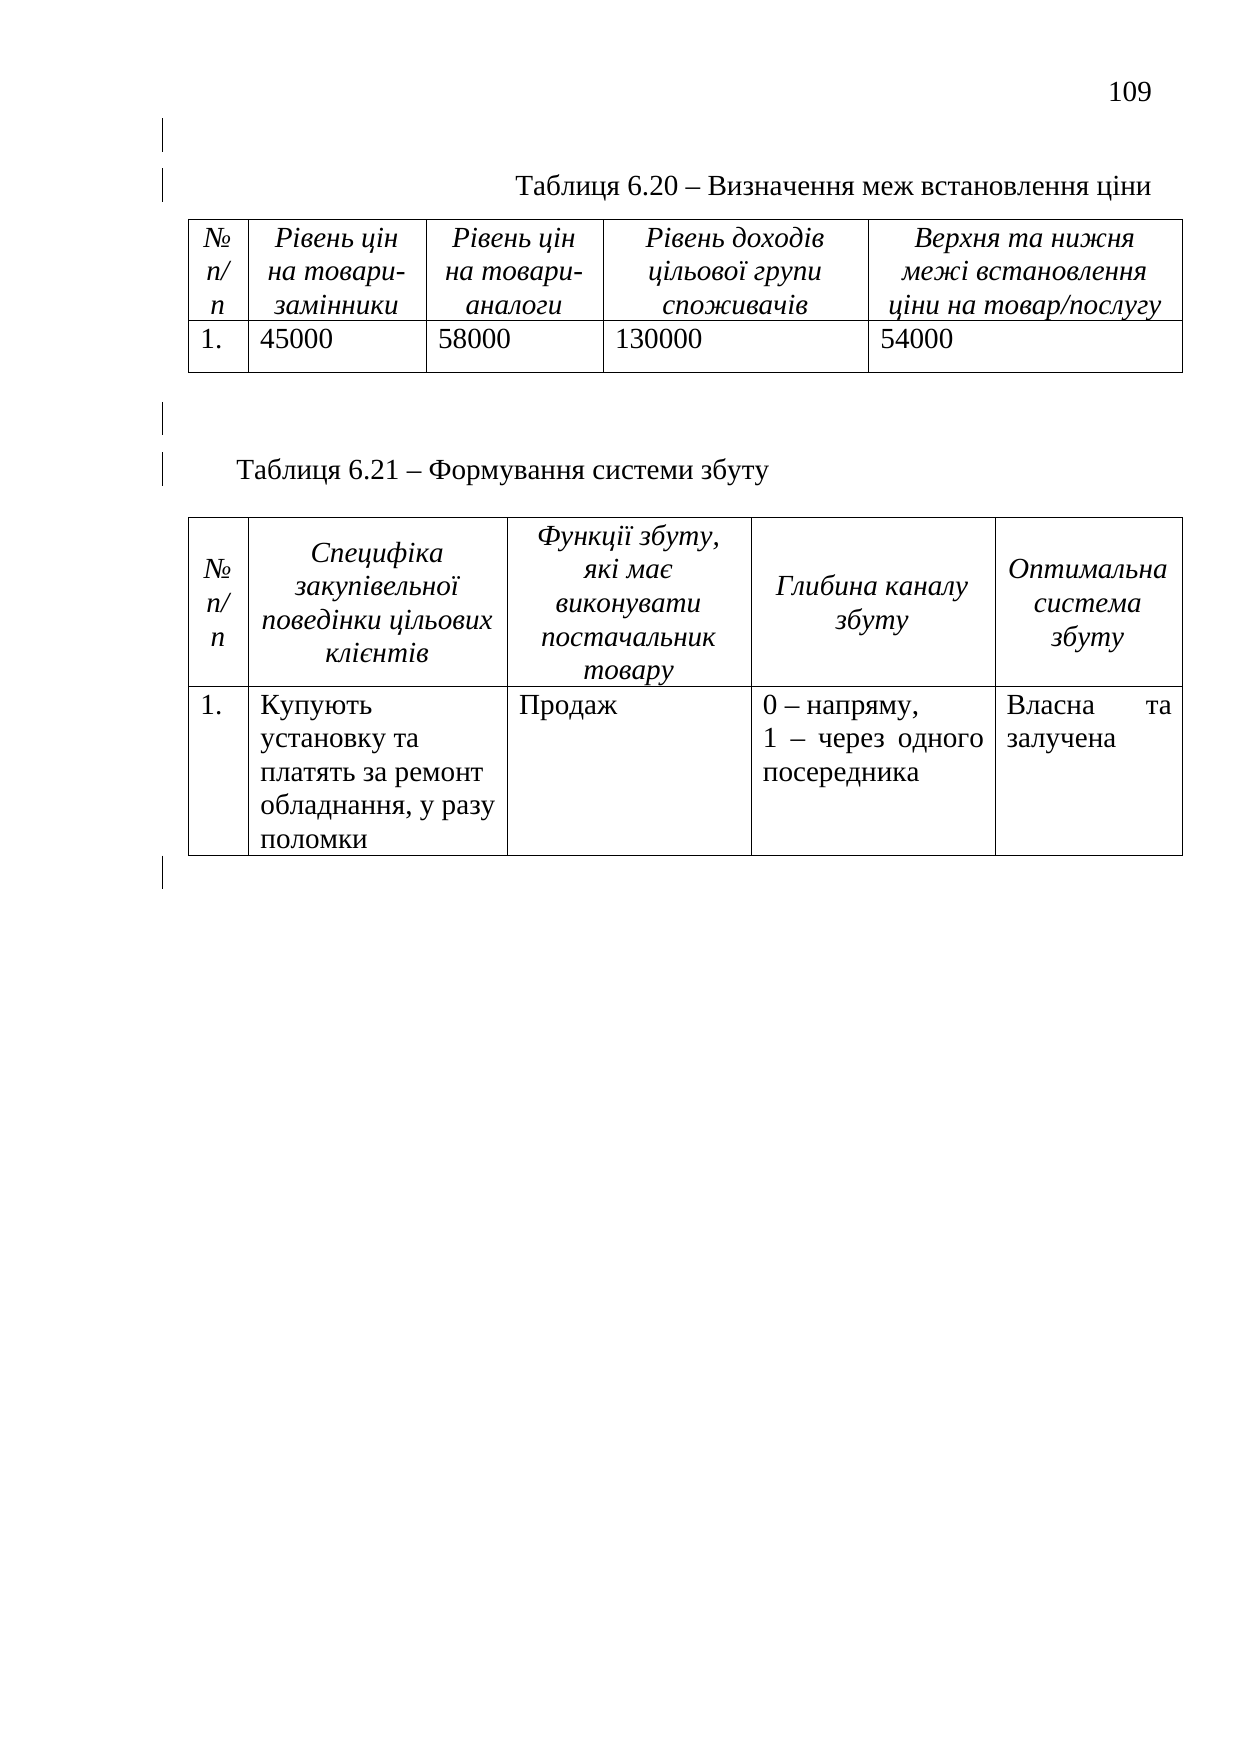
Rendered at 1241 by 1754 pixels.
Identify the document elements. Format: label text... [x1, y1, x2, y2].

table_cell Продаж [508, 687, 751, 854]
table_cell 54000 [869, 321, 1182, 372]
text Таблиця 6.21 – Формування системи збуту [177, 452, 1152, 486]
table_cell 45000 [249, 321, 426, 372]
table_cell 0 – напряму, 1 – через одного посередника [752, 687, 995, 854]
table_cell 58000 [427, 321, 603, 372]
table_header Верхня та нижня межі встановлення ціни на товар/послугу [869, 220, 1182, 320]
text Таблиця 6.20 – Визначення меж встановлення ціни [177, 168, 1152, 202]
table_cell 1. [189, 687, 248, 854]
table_header Глибина каналу збуту [752, 518, 995, 686]
table_header Рівень цін на товари-замінники [249, 220, 426, 320]
table_header № п/п [189, 220, 248, 320]
table_header Рівень цін на товари-аналоги [427, 220, 603, 320]
table_cell Власна та залучена [996, 687, 1182, 854]
table_header Функції збуту, які має виконувати постачальник товару [508, 518, 751, 686]
table_header Оптимальна система збуту [996, 518, 1182, 686]
table_header Специфіка закупівельної поведінки цільових клієнтів [249, 518, 507, 686]
table_cell 1. [189, 321, 248, 372]
table_cell 130000 [604, 321, 868, 372]
table_cell Купують установку та платять за ремонт обладнання, у разу поломки [249, 687, 507, 854]
table_header № п/п [189, 518, 248, 686]
table_header Рівень доходів цільової групи споживачів [604, 220, 868, 320]
